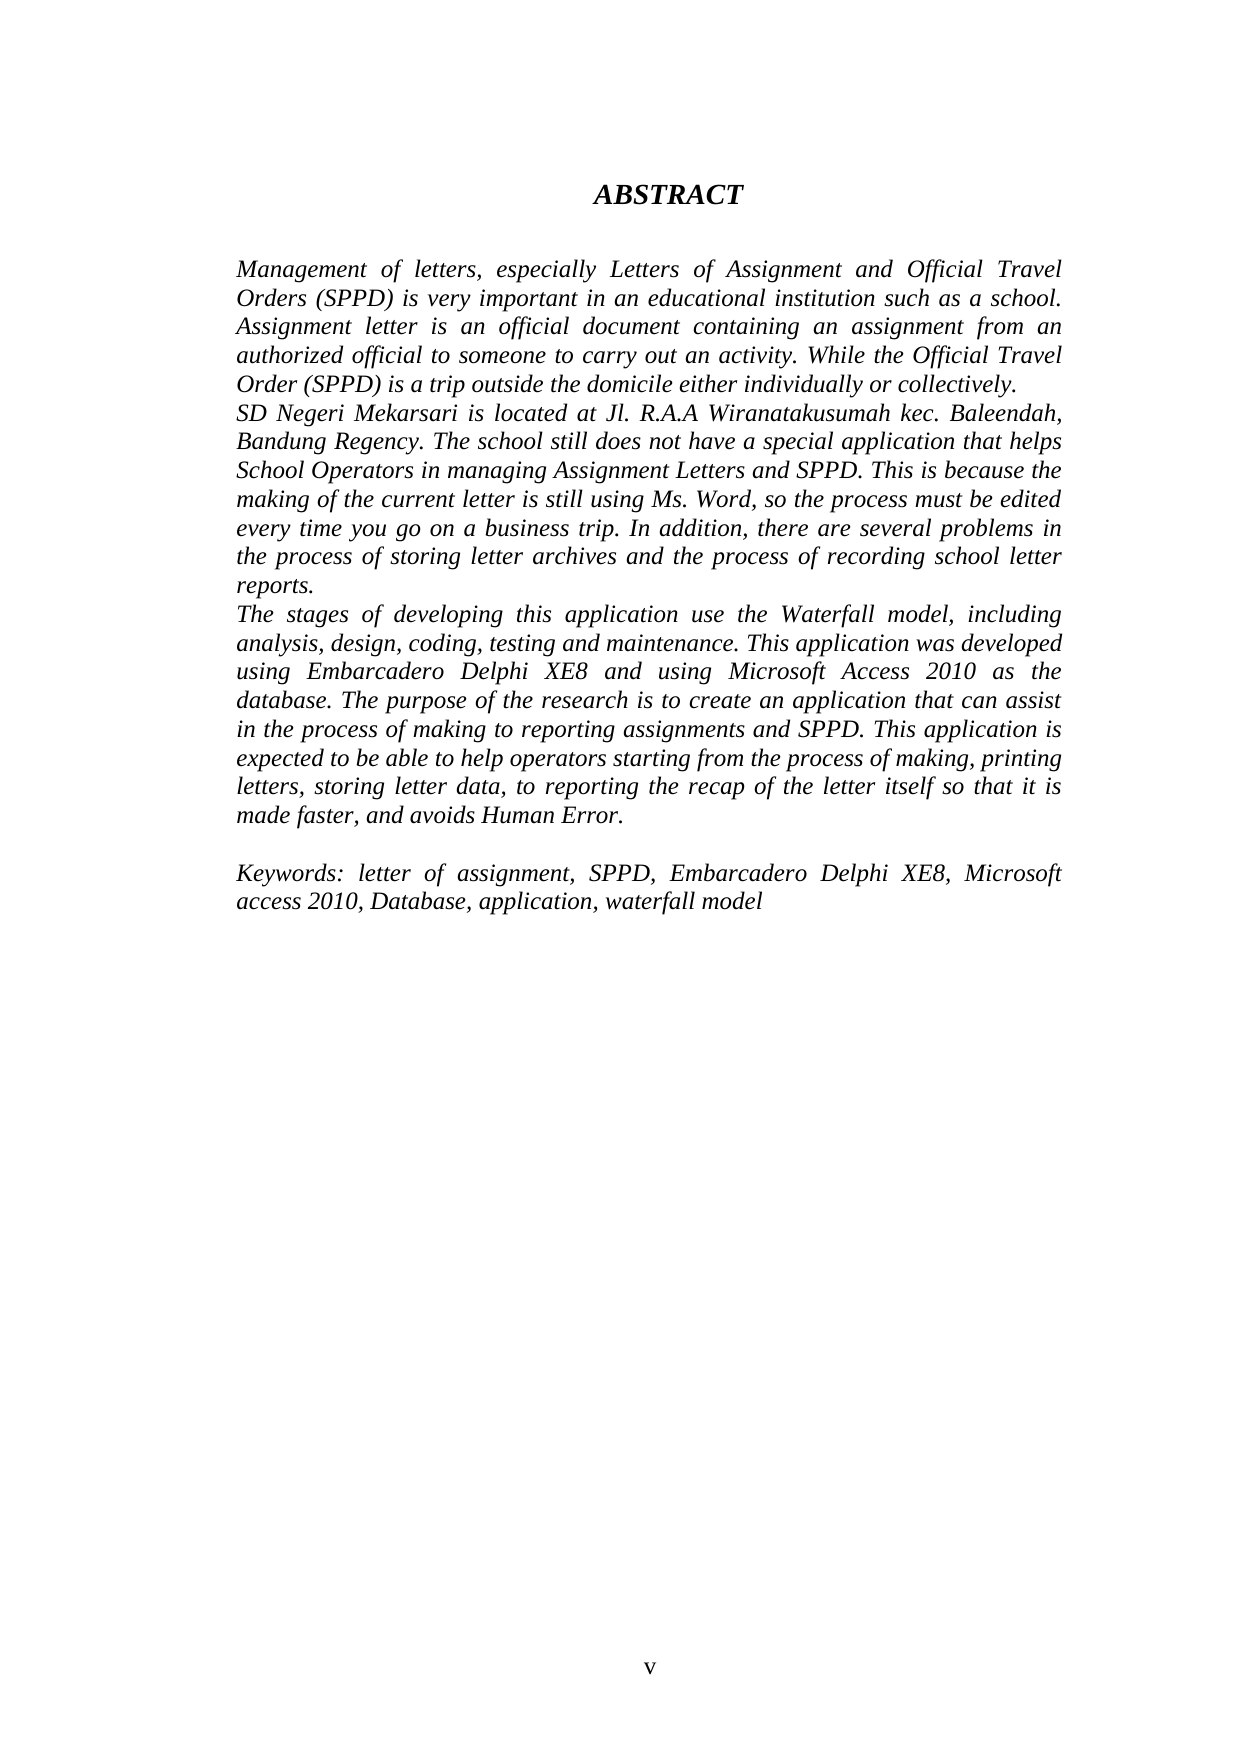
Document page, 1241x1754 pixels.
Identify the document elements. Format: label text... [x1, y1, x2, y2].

text Keywords: letter of assignment, SPPD, Embarcadero Delphi XE8, Microsoft access 2010, Database, application, waterfall model [236, 858, 1063, 915]
text The stages of developing this application use the Waterfall model, including analysis, design, coding, testing and maintenance. This application was developed using Embarcadero Delphi XE8 and using Microsoft Access 2010 as the database. The purpose of the research is to create an application that can assist in the process of making to reporting assignments and SPPD. This application is expected to be able to help operators starting from the process of making, printing letters, storing letter data, to reporting the recap of the letter itself so that it is made faster, and avoids Human Error. [236, 599, 1063, 829]
text Management of letters, especially Letters of Assignment and Official Travel Orders (SPPD) is very important in an educational institution such as a school. Assignment letter is an official document containing an assignment from an authorized official to someone to carry out an activity. While the Official Travel Order (SPPD) is a trip outside the domicile either individually or collectively. [236, 254, 1063, 398]
subtitle ABSTRACT [274, 177, 1063, 211]
text SD Negeri Mekarsari is located at Jl. R.A.A Wiranatakusumah kec. Baleendah, Bandung Regency. The school still does not have a special application that helps School Operators in managing Assignment Letters and SPPD. This is because the making of the current letter is still using Ms. Word, so the process must be edited every time you go on a business trip. In addition, there are several problems in the process of storing letter archives and the process of recording school letter reports. [236, 398, 1063, 599]
